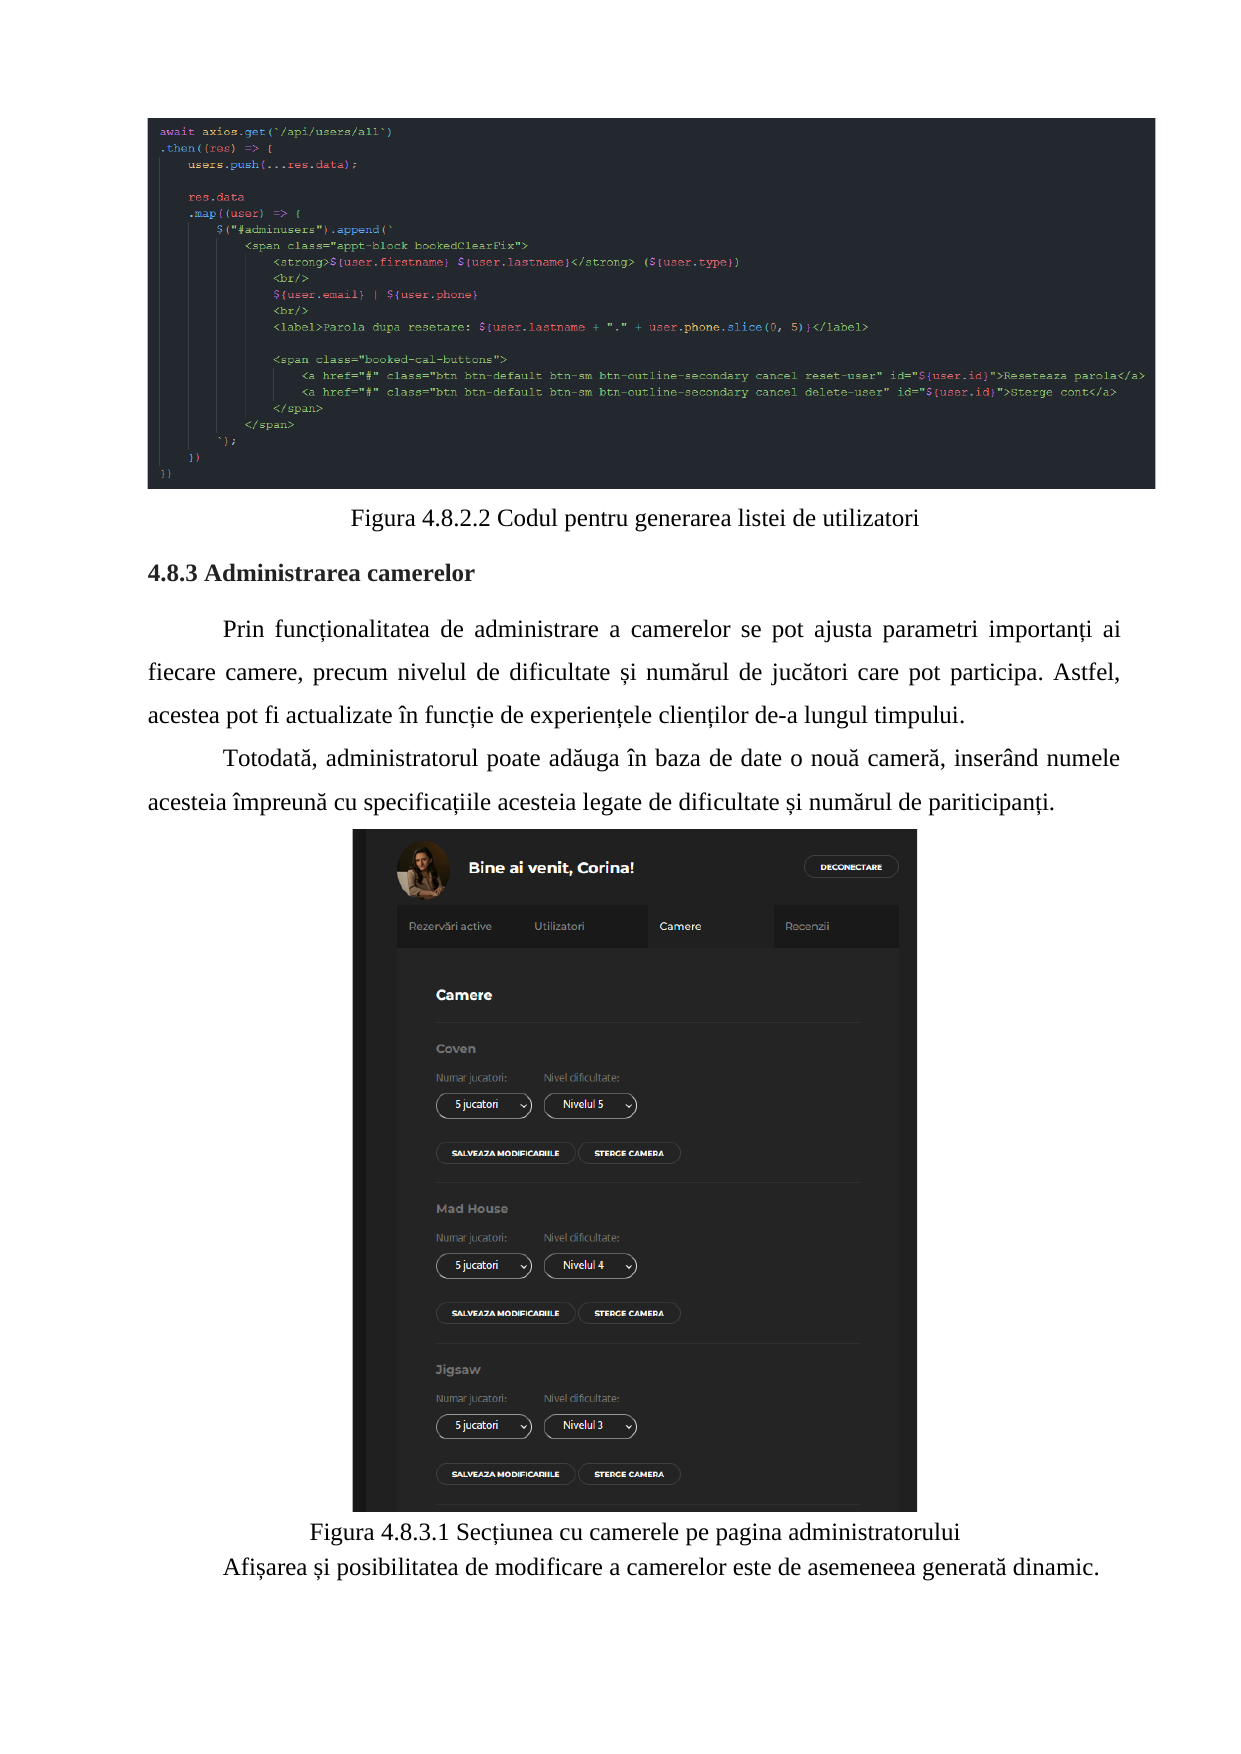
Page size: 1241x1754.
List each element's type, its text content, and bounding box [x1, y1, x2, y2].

picture [352, 829, 918, 1512]
picture [147, 118, 1156, 489]
text Totodată, administratorul poate adăuga în baza de date o nouă cameră, inserând numele acesteia împreună cu specificațiile acesteia legate de dificultate și numărul de pariticipanți. [148, 743, 1122, 815]
subtitle 4.8.3 Administrarea camerelor [148, 558, 1122, 587]
text Figura 4.8.3.1 Secțiunea cu camerele pe pagina administratorului [148, 1517, 1122, 1546]
text Afișarea și posibilitatea de modificare a camerelor este de asemeneea generată dinamic. [148, 1552, 1122, 1581]
text Prin funcționalitatea de administrare a camerelor se pot ajusta parametri importanți ai fiecare camere, precum nivelul de dificultate și numărul de jucători care pot participa. Astfel, acestea pot fi actualizate în funcție de experiențele clienților de-a lungul timpului. [148, 614, 1122, 729]
text Figura 4.8.2.2 Codul pentru generarea listei de utilizatori [148, 503, 1122, 532]
